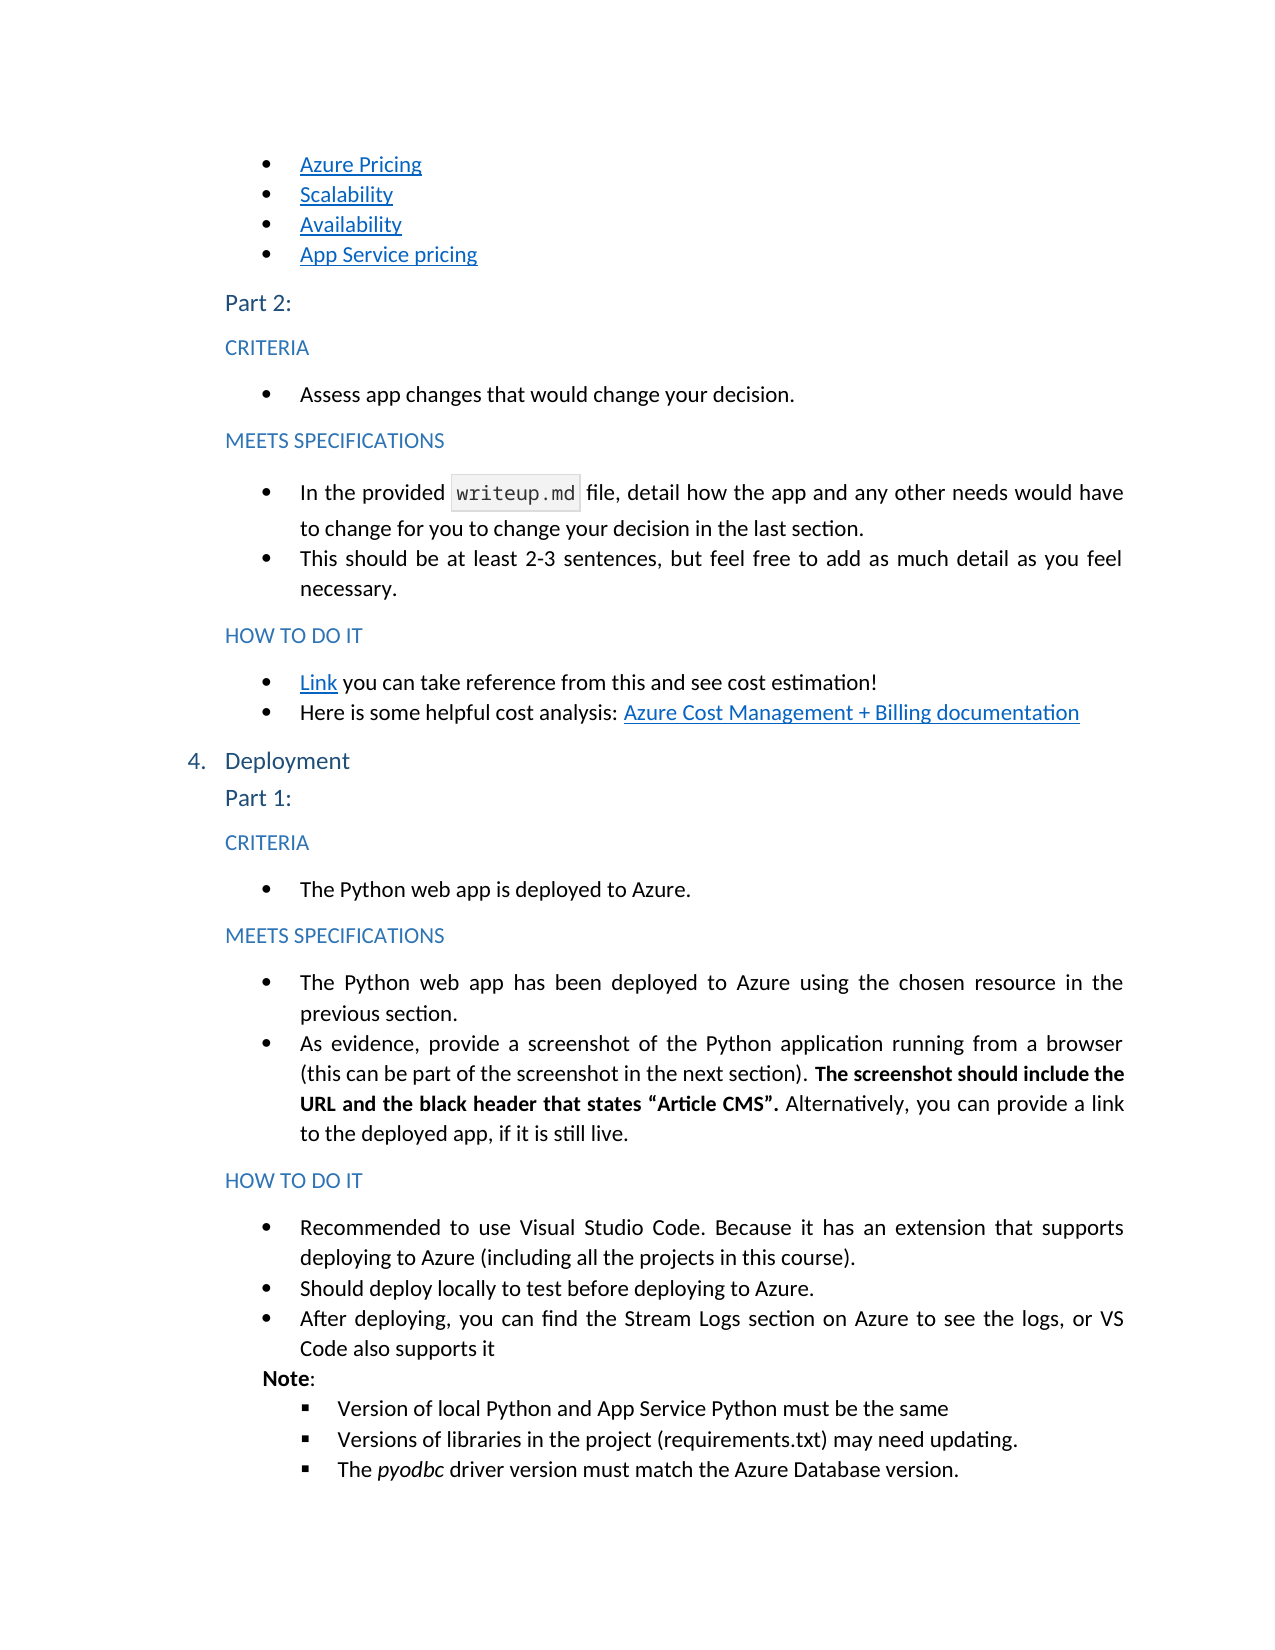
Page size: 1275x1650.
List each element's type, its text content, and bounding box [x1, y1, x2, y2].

text CRITERIA [225, 828, 1125, 856]
text As evidence, provide a screenshot of the Python application running from a browser (this can be part of the screenshot in the next section). The screenshot should include the URL and the black header that states “Article CMS”. Alternatively, you can provide a link to the deployed app, if it is still live. [262, 1029, 1125, 1147]
text App Service pricing [262, 241, 1125, 269]
text Link you can take reference from this and see cost estimation! [262, 668, 1125, 696]
text CRITERIA [225, 333, 1125, 361]
subtitle Deployment [187, 745, 1125, 776]
text Azure Pricing [262, 150, 1125, 178]
text Scalability [262, 180, 1125, 208]
text Recommended to use Visual Studio Code. Because it has an extension that supports deploying to Azure (including all the projects in this course). [262, 1213, 1125, 1271]
text After deploying, you can find the Stream Logs section on Azure to see the logs, or VS Code also supports it [262, 1304, 1125, 1362]
subtitle Part 1: [225, 782, 1125, 813]
text MEETS SPECIFICATIONS [225, 922, 1125, 950]
list The pyodbc driver version must match the Azure Database version. [300, 1455, 1125, 1483]
text HOW TO DO IT [225, 621, 1125, 649]
text This should be at least 2-3 sentences, but feel free to add as much detail as you feel necessary. [262, 544, 1125, 603]
text The Python web app is deployed to Azure. [262, 875, 1125, 903]
text MEETS SPECIFICATIONS [225, 427, 1125, 455]
text Availability [262, 210, 1125, 238]
text HOW TO DO IT [225, 1166, 1125, 1194]
list Versions of libraries in the project (requirements.txt) may need updating. [300, 1425, 1125, 1453]
text Should deploy locally to test before deploying to Azure. [262, 1274, 1125, 1302]
list Version of local Python and App Service Python must be the same [300, 1394, 1125, 1422]
subtitle Part 2: [225, 287, 1125, 318]
text Here is some helpful cost analysis: Azure Cost Management + Billing documentation [262, 698, 1125, 727]
list Note: [262, 1364, 1125, 1392]
text In the provided writeup.md file, detail how the app and any other needs would have to change for you to change your decision in the last section. [262, 473, 1125, 542]
text The Python web app has been deployed to Azure using the chosen resource in the previous section. [262, 968, 1125, 1027]
text Assess app changes that would change your decision. [262, 380, 1125, 408]
